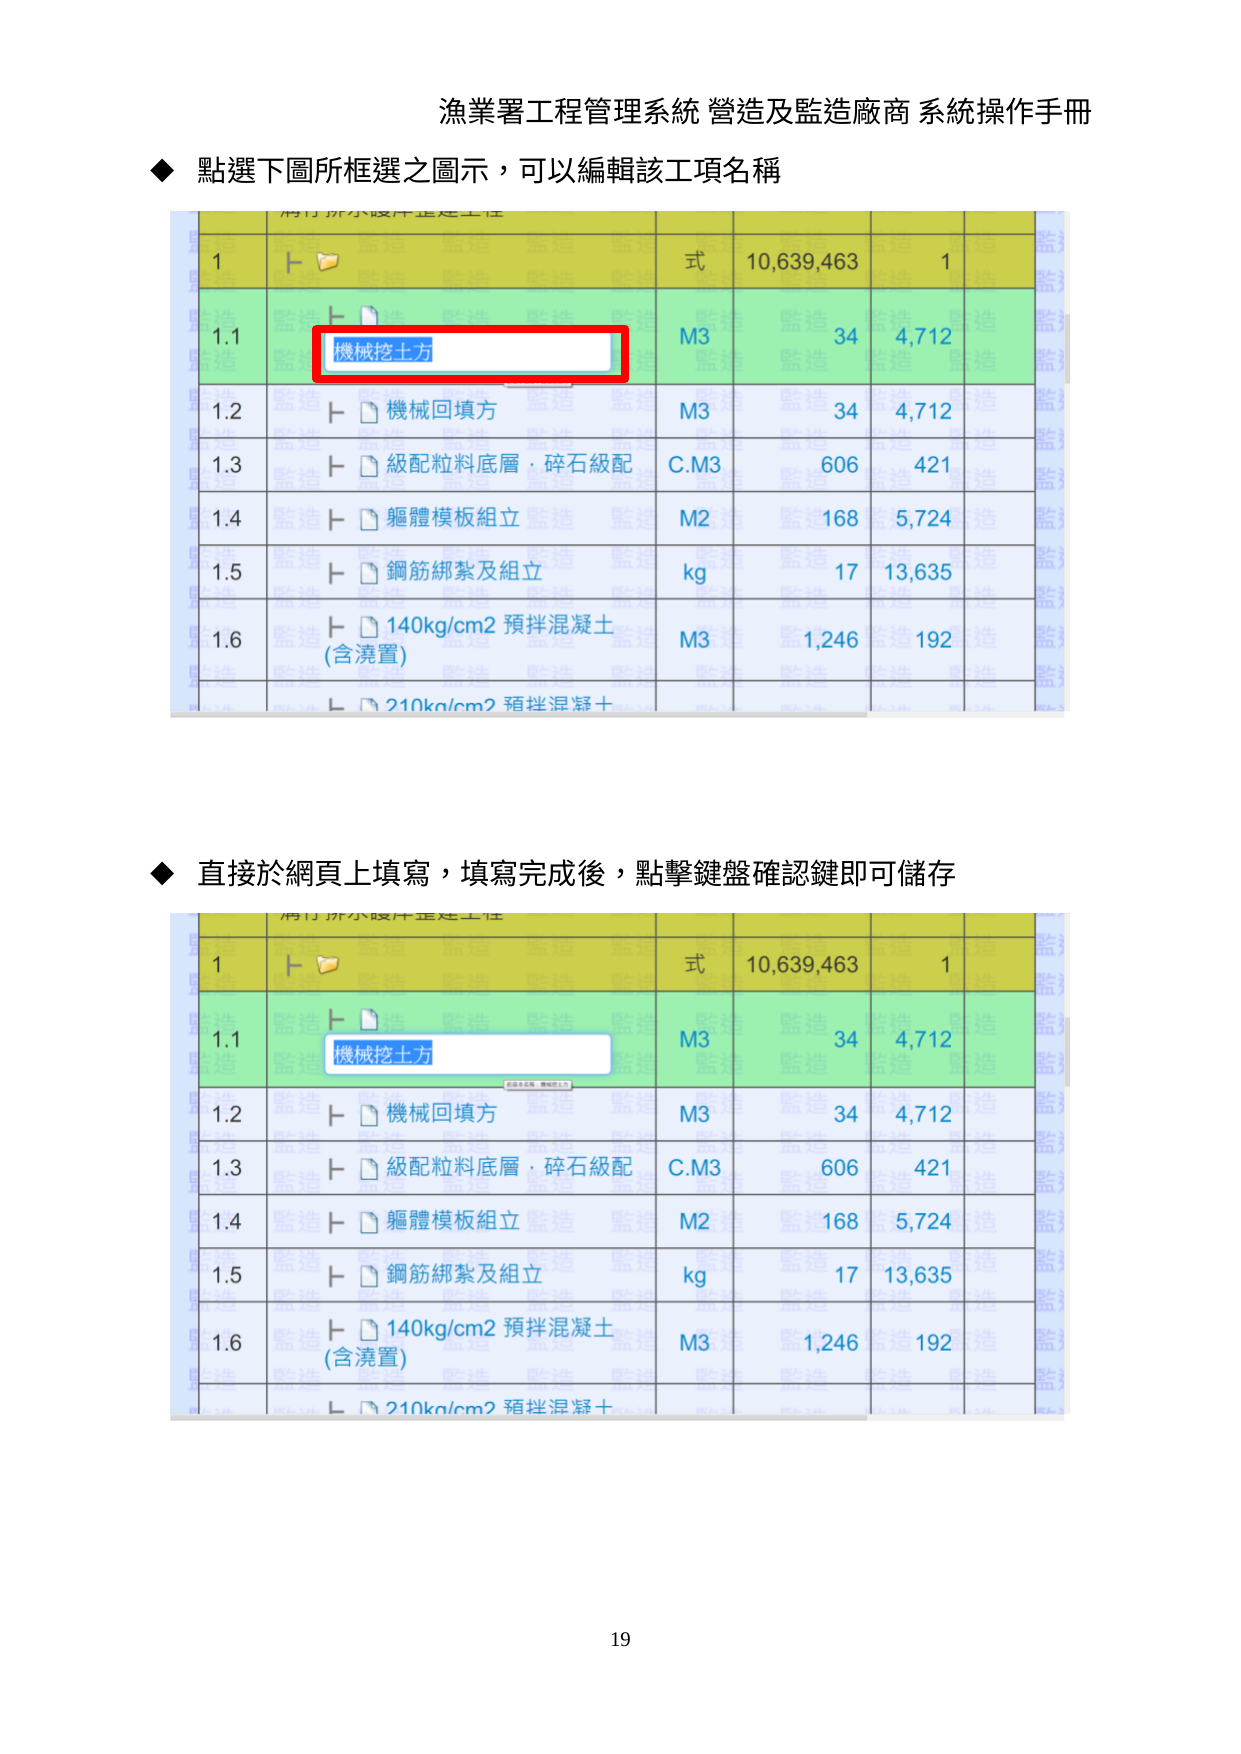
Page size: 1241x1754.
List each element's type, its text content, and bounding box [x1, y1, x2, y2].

list 直接於網頁上填寫，填寫完成後，點擊鍵盤確認鍵即可儲存 [148, 851, 1092, 893]
list 點選下圖所框選之圖示，可以編輯該工項名稱 [148, 147, 1092, 190]
picture [170, 211, 1071, 718]
picture [170, 913, 1071, 1421]
